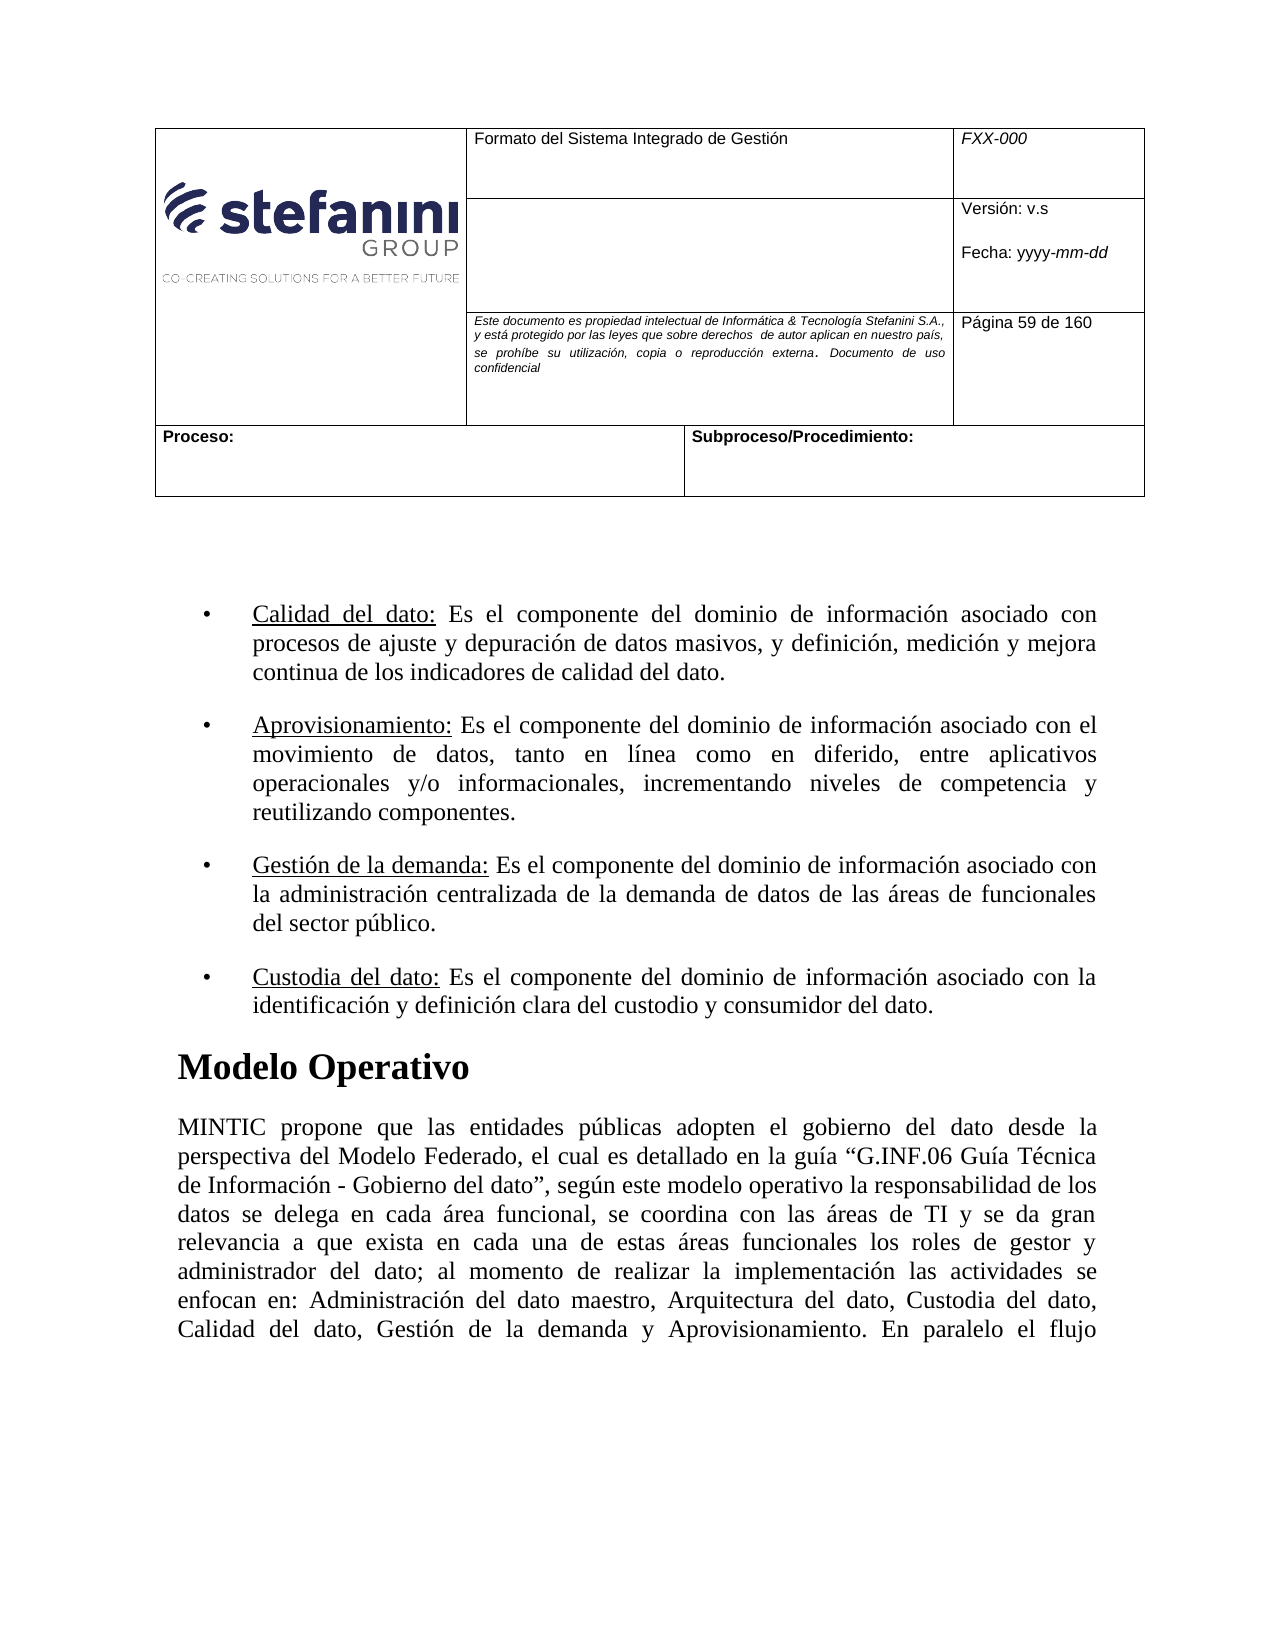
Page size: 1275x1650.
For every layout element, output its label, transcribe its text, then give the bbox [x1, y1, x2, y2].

list Custodia del dato: Es el componente del dominio de información asociado con la identificación y definición clara del custodio y consumidor del dato. [202, 962, 1098, 1019]
list Calidad del dato: Es el componente del dominio de información asociado con procesos de ajuste y depuración de datos masivos, y definición, medición y mejora continua de los indicadores de calidad del dato. [202, 599, 1098, 686]
subtitle Modelo Operativo [177, 1044, 1098, 1087]
list Gestión de la demanda: Es el componente del dominio de información asociado con la administración centralizada de la demanda de datos de las áreas de funcionales del sector público. [202, 851, 1098, 937]
picture [162, 182, 460, 286]
list Aprovisionamiento: Es el componente del dominio de información asociado con el movimiento de datos, tanto en línea como en diferido, entre aplicativos operacionales y/o informacionales, incrementando niveles de competencia y reutilizando componentes. [202, 711, 1098, 826]
text MINTIC propone que las entidades públicas adopten el gobierno del dato desde la perspectiva del Modelo Federado, el cual es detallado en la guía “G.INF.06 Guía Técnica de Información - Gobierno del dato”, según este modelo operativo la responsabilidad de los datos se delega en cada área funcional, se coordina con las áreas de TI y se da gran relevancia a que exista en cada una de estas áreas funcionales los roles de gestor y administrador del dato; al momento de realizar la implementación las actividades se enfocan en: Administración del dato maestro, Arquitectura del dato, Custodia del dato, Calidad del dato, Gestión de la demanda y Aprovisionamiento. En paralelo el flujo bidireccional de la administración de los datos y el servicio de gestión de datos interactuara con los diferentes niveles y responsables establecidos. [177, 1112, 1098, 1342]
